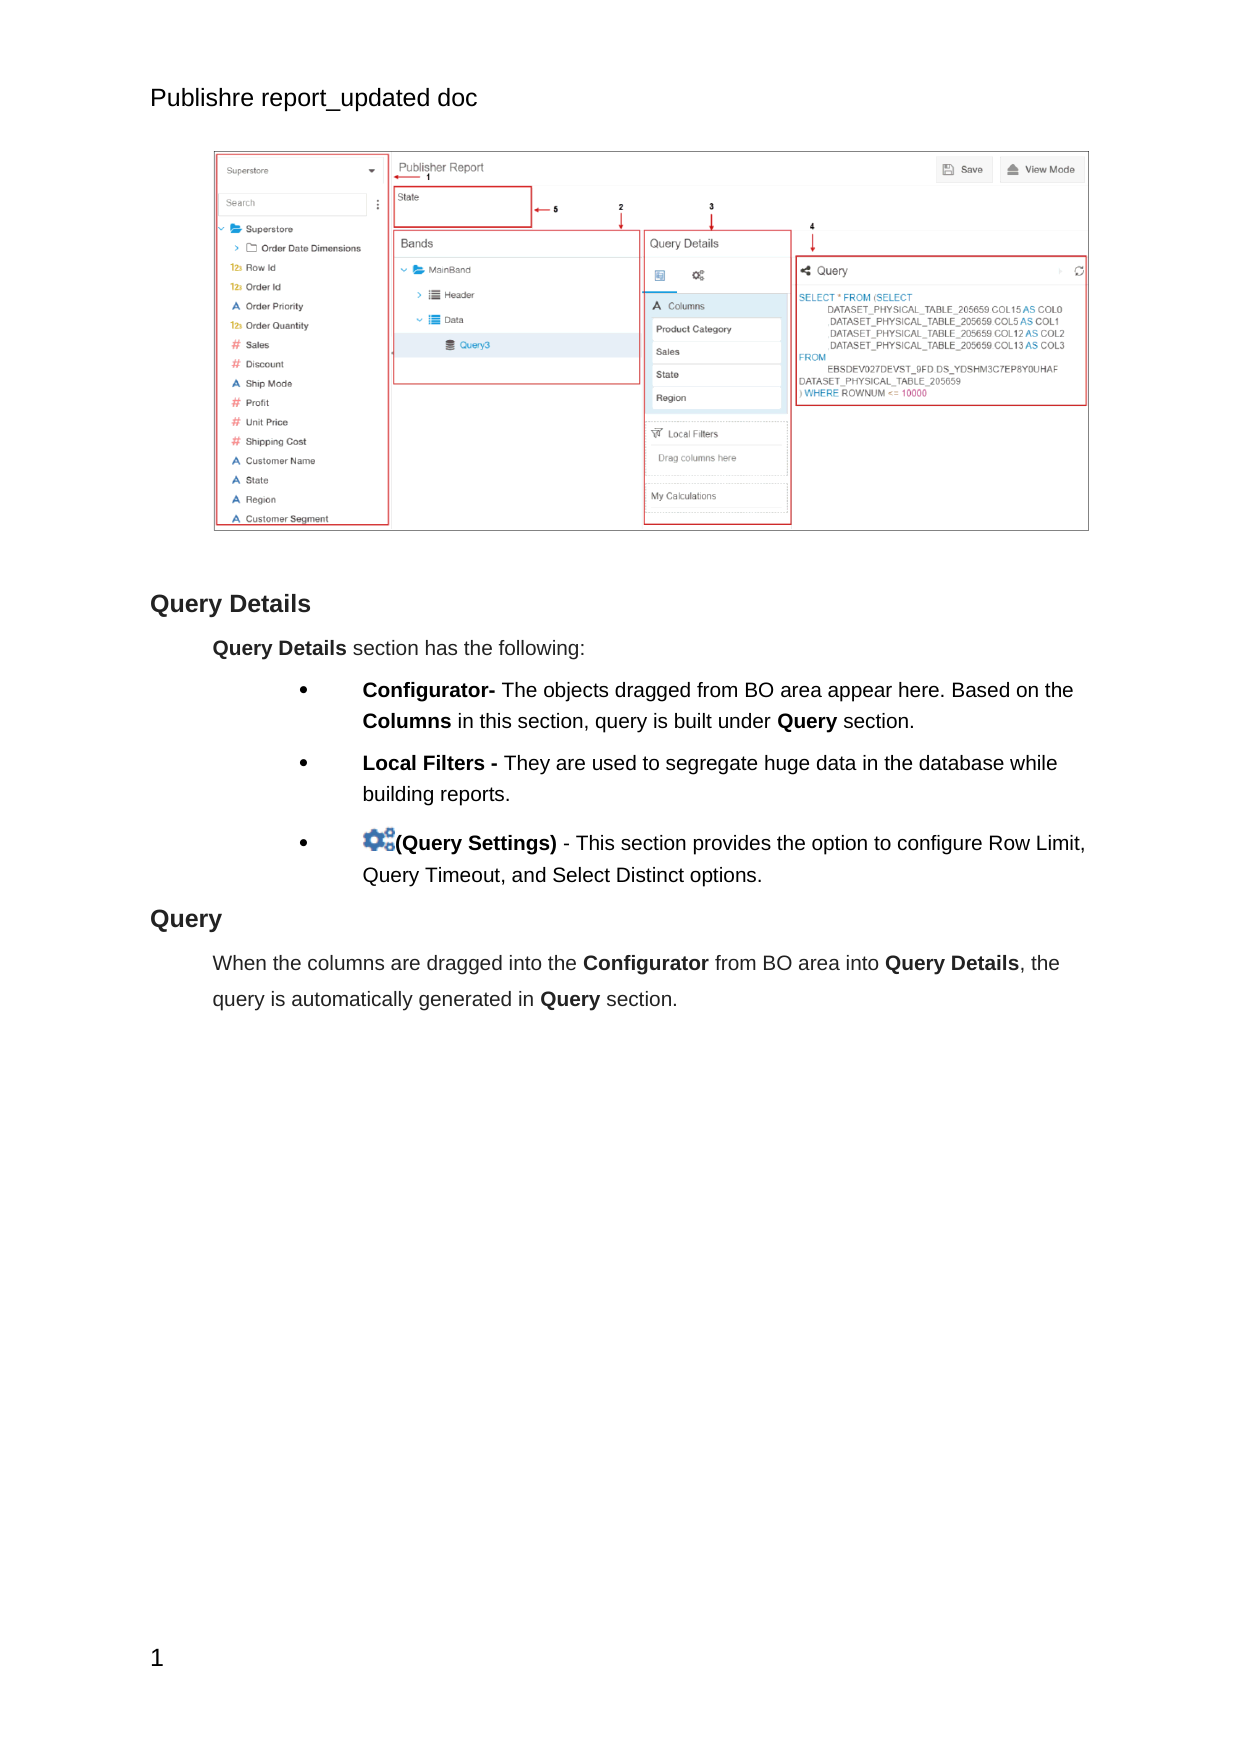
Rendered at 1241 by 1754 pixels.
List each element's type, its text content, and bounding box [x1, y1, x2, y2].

list (Query Settings) - This section provides the option to configure Row Limit, Query Timeout, and Select Distinct options. [300, 823, 1090, 886]
list Local Filters - They are used to segregate huge data in the database while building reports. [300, 751, 1090, 806]
text When the columns are dragged into the Configurator from BO area into Query Details, the query is automatically generated in Query section. [212, 951, 1090, 1011]
text Query Details [150, 589, 1090, 618]
picture [212, 150, 1091, 531]
text Query Details section has the following: [212, 636, 1090, 660]
picture [362, 823, 395, 851]
list Configurator- The objects dragged from BO area appear here. Based on the Columns in this section, query is built under Query section. [300, 678, 1090, 733]
text Query [150, 904, 1090, 933]
